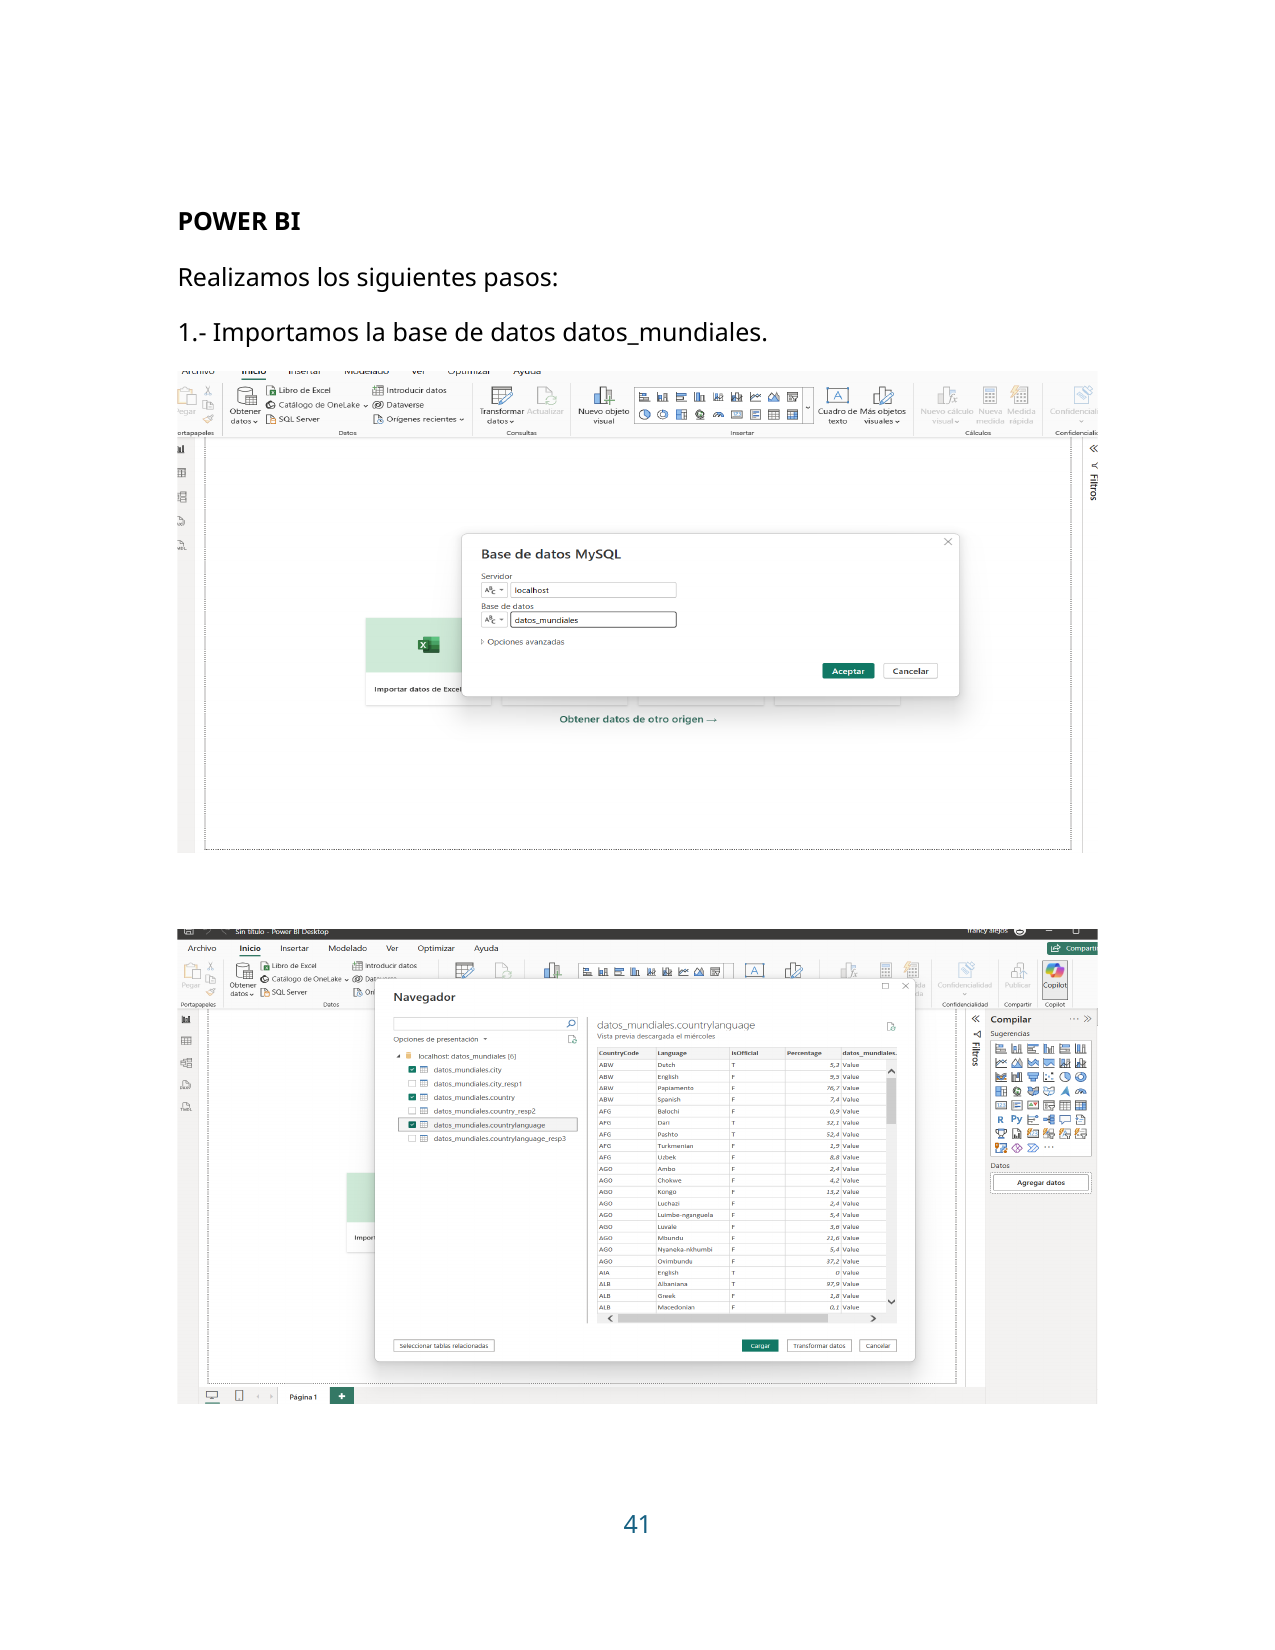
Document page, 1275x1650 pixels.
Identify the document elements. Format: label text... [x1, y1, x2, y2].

text 1.- Importamos la base de datos datos_mundiales. [177, 315, 1098, 349]
text POWER BI [177, 203, 1098, 237]
text Realizamos los siguientes pasos: [177, 259, 1098, 293]
picture [177, 929, 1098, 1404]
picture [177, 371, 1098, 853]
